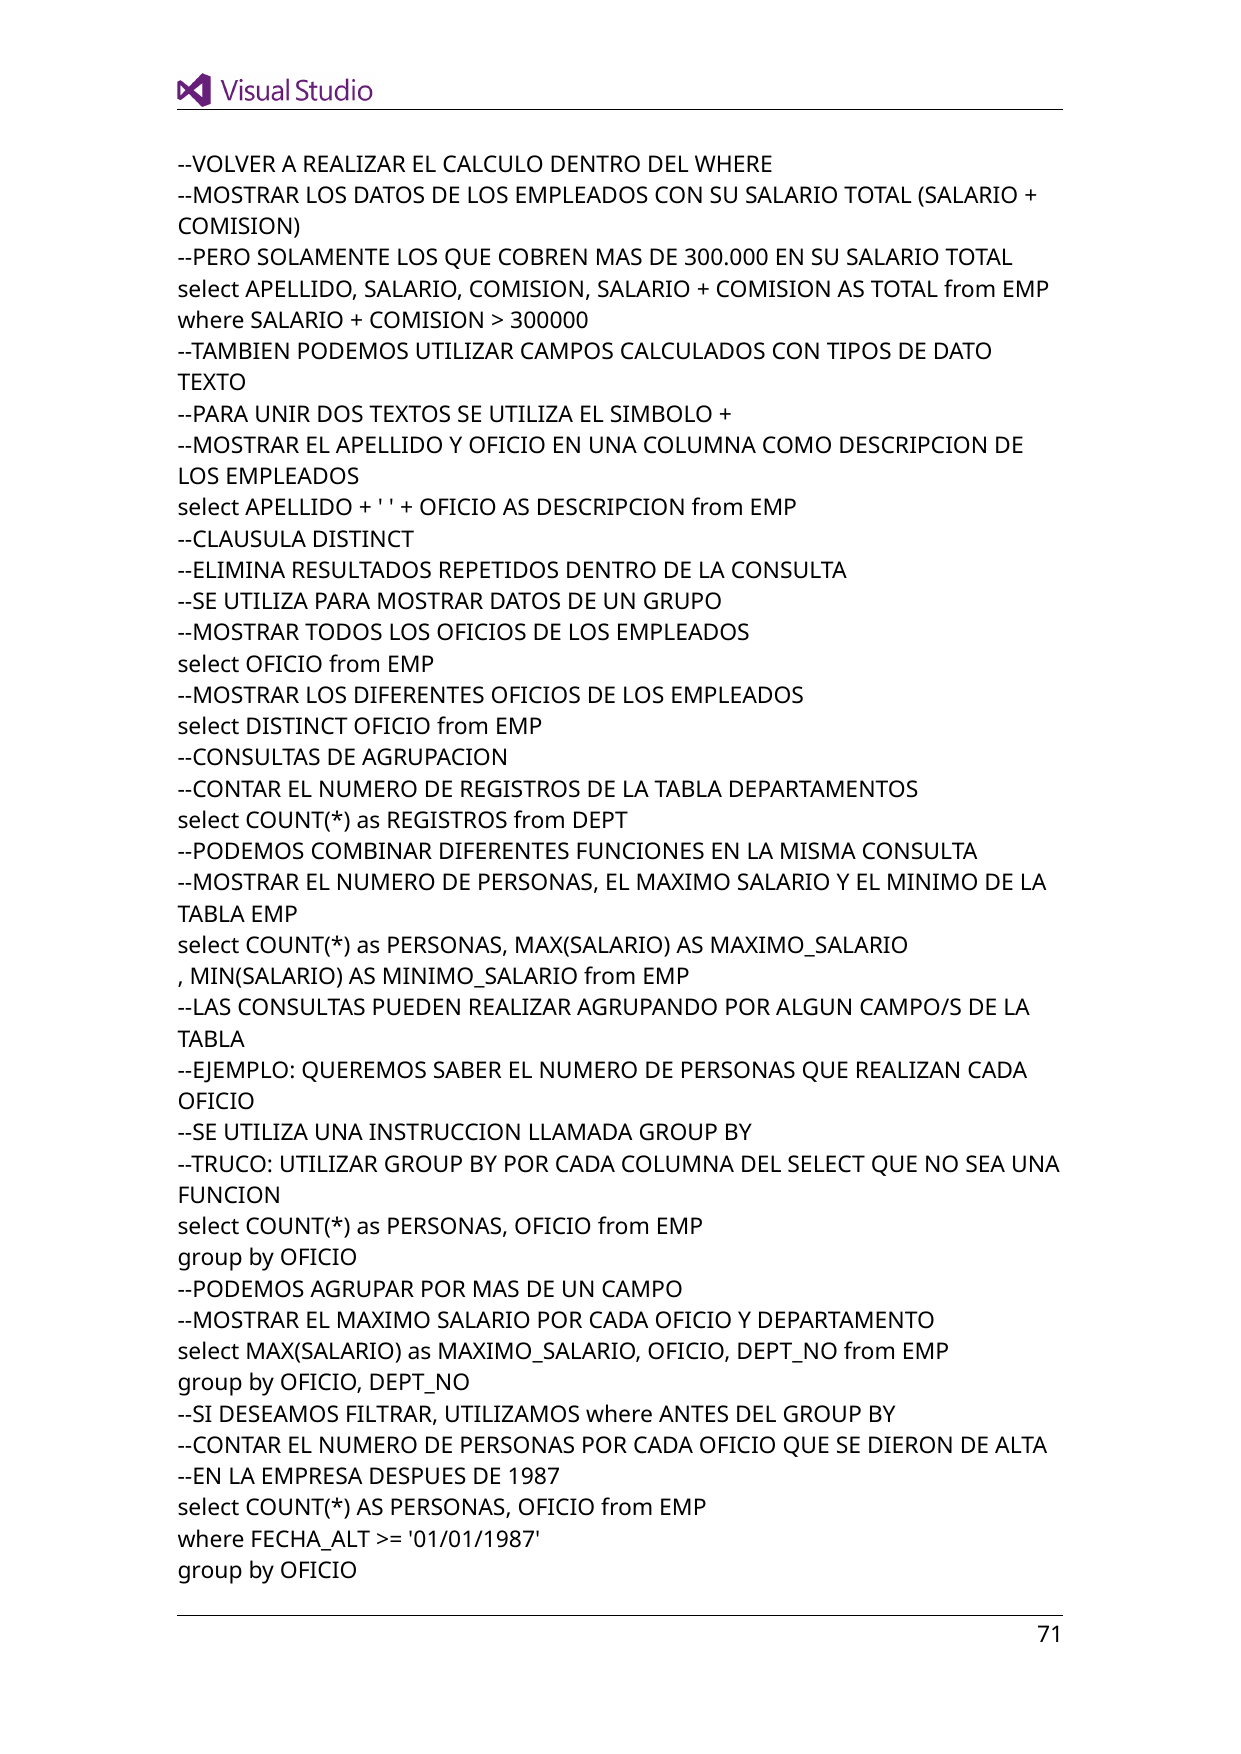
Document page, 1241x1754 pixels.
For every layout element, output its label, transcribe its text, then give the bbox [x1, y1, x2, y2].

text --SI DESEAMOS FILTRAR, UTILIZAMOS where ANTES DEL GROUP BY [177, 1398, 1063, 1429]
text --CONTAR EL NUMERO DE REGISTROS DE LA TABLA DEPARTAMENTOS [177, 773, 1063, 804]
text --LAS CONSULTAS PUEDEN REALIZAR AGRUPANDO POR ALGUN CAMPO/S DE LA TABLA [177, 991, 1063, 1054]
text --PARA UNIR DOS TEXTOS SE UTILIZA EL SIMBOLO + [177, 398, 1063, 429]
text select OFICIO from EMP [177, 648, 1063, 679]
text --CONSULTAS DE AGRUPACION [177, 741, 1063, 773]
text --SE UTILIZA PARA MOSTRAR DATOS DE UN GRUPO [177, 585, 1063, 616]
text --CONTAR EL NUMERO DE PERSONAS POR CADA OFICIO QUE SE DIERON DE ALTA [177, 1429, 1063, 1460]
text --TRUCO: UTILIZAR GROUP BY POR CADA COLUMNA DEL SELECT QUE NO SEA UNA FUNCION [177, 1148, 1063, 1210]
text group by OFICIO [177, 1241, 1063, 1273]
text --MOSTRAR EL MAXIMO SALARIO POR CADA OFICIO Y DEPARTAMENTO [177, 1304, 1063, 1335]
text --ELIMINA RESULTADOS REPETIDOS DENTRO DE LA CONSULTA [177, 554, 1063, 585]
text --MOSTRAR EL NUMERO DE PERSONAS, EL MAXIMO SALARIO Y EL MINIMO DE LA TABLA EMP [177, 866, 1063, 929]
text select COUNT(*) AS PERSONAS, OFICIO from EMP [177, 1491, 1063, 1523]
text --SE UTILIZA UNA INSTRUCCION LLAMADA GROUP BY [177, 1116, 1063, 1148]
text --MOSTRAR TODOS LOS OFICIOS DE LOS EMPLEADOS [177, 616, 1063, 648]
text , MIN(SALARIO) AS MINIMO_SALARIO from EMP [177, 960, 1063, 991]
text select COUNT(*) as PERSONAS, MAX(SALARIO) AS MAXIMO_SALARIO [177, 929, 1063, 960]
text --EN LA EMPRESA DESPUES DE 1987 [177, 1460, 1063, 1491]
text --EJEMPLO: QUEREMOS SABER EL NUMERO DE PERSONAS QUE REALIZAN CADA OFICIO [177, 1054, 1063, 1116]
text --PODEMOS AGRUPAR POR MAS DE UN CAMPO [177, 1273, 1063, 1304]
text select COUNT(*) as REGISTROS from DEPT [177, 804, 1063, 835]
text select MAX(SALARIO) as MAXIMO_SALARIO, OFICIO, DEPT_NO from EMP [177, 1335, 1063, 1366]
text select APELLIDO, SALARIO, COMISION, SALARIO + COMISION AS TOTAL from EMP [177, 273, 1063, 304]
text --TAMBIEN PODEMOS UTILIZAR CAMPOS CALCULADOS CON TIPOS DE DATO TEXTO [177, 335, 1063, 398]
text --PODEMOS COMBINAR DIFERENTES FUNCIONES EN LA MISMA CONSULTA [177, 835, 1063, 866]
text --MOSTRAR LOS DIFERENTES OFICIOS DE LOS EMPLEADOS [177, 679, 1063, 710]
text group by OFICIO [177, 1554, 1063, 1585]
picture [177, 73, 375, 107]
text group by OFICIO, DEPT_NO [177, 1366, 1063, 1398]
text select COUNT(*) as PERSONAS, OFICIO from EMP [177, 1210, 1063, 1241]
text --CLAUSULA DISTINCT [177, 523, 1063, 554]
text --MOSTRAR LOS DATOS DE LOS EMPLEADOS CON SU SALARIO TOTAL (SALARIO + COMISION) [177, 179, 1063, 241]
text --PERO SOLAMENTE LOS QUE COBREN MAS DE 300.000 EN SU SALARIO TOTAL [177, 241, 1063, 273]
text where FECHA_ALT >= '01/01/1987' [177, 1523, 1063, 1554]
text select DISTINCT OFICIO from EMP [177, 710, 1063, 741]
text --VOLVER A REALIZAR EL CALCULO DENTRO DEL WHERE [177, 148, 1063, 179]
text select APELLIDO + ' ' + OFICIO AS DESCRIPCION from EMP [177, 491, 1063, 523]
text where SALARIO + COMISION > 300000 [177, 304, 1063, 335]
text --MOSTRAR EL APELLIDO Y OFICIO EN UNA COLUMNA COMO DESCRIPCION DE LOS EMPLEADOS [177, 429, 1063, 491]
